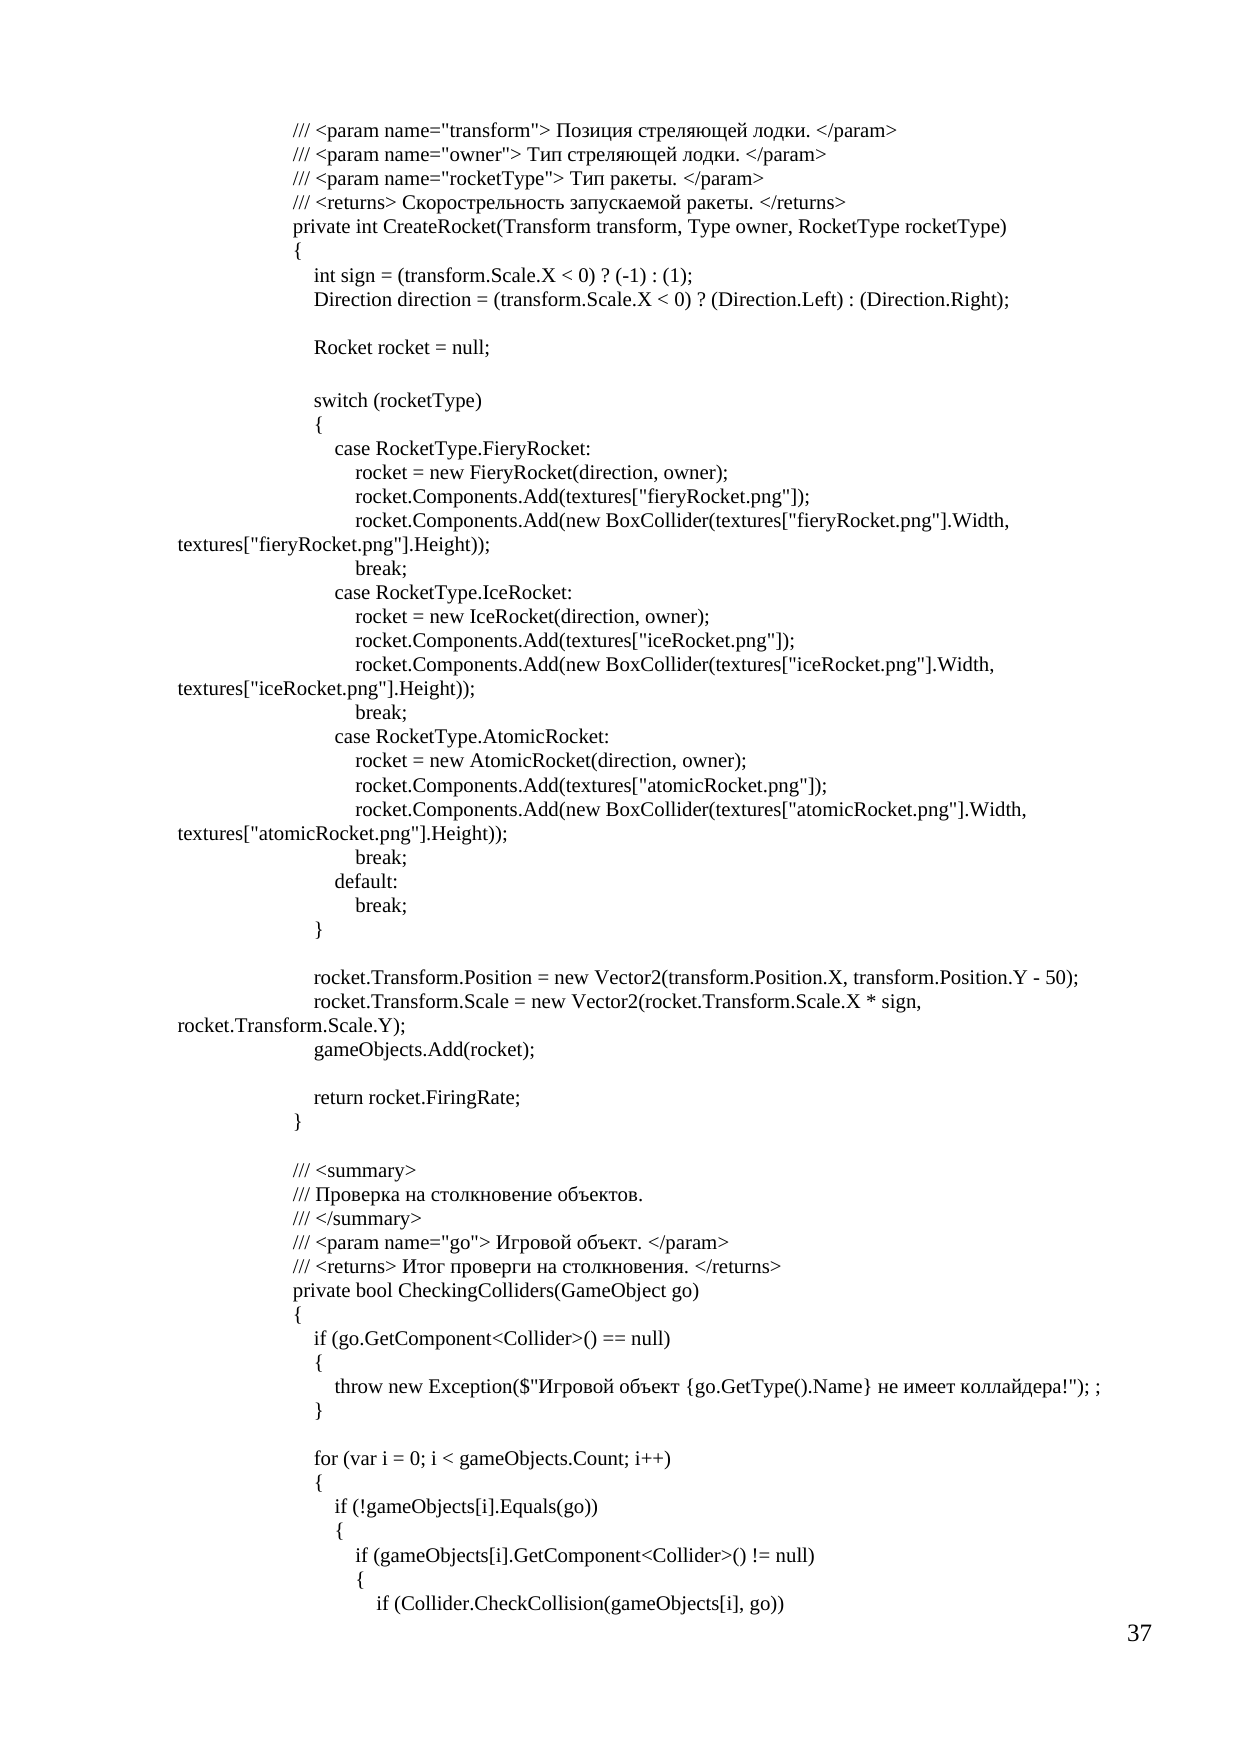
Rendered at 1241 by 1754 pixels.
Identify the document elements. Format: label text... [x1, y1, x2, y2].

text if (go.GetComponent<Collider>() == null) [177, 1326, 1152, 1350]
text case RocketType.AtomicRocket: [177, 724, 1152, 748]
text } [177, 917, 1152, 941]
text { [177, 1350, 1152, 1374]
text rocket.Transform.Position = new Vector2(transform.Position.X, transform.Position.Y - 50); [177, 965, 1152, 989]
text { [177, 1567, 1152, 1591]
text /// <param name="go"> Игровой объект. </param> [177, 1230, 1152, 1254]
text case RocketType.FieryRocket: [177, 436, 1152, 460]
text /// </summary> [177, 1206, 1152, 1230]
text break; [177, 893, 1152, 917]
text /// <param name="transform"> Позиция стреляющей лодки. </param> [177, 118, 1152, 142]
text throw new Exception($"Игровой объект {go.GetType().Name} не имеет коллайдера!"); ; [177, 1374, 1152, 1398]
text /// <returns> Скорострельность запускаемой ракеты. </returns> [177, 190, 1152, 214]
text } [177, 1398, 1152, 1422]
text rocket.Components.Add(new BoxCollider(textures["atomicRocket.png"].Width, textures["atomicRocket.png"].Height)); [177, 797, 1152, 845]
text rocket.Components.Add(textures["fieryRocket.png"]); [177, 484, 1152, 508]
text { [177, 1518, 1152, 1542]
text /// <summary> [177, 1157, 1152, 1182]
text rocket = new IceRocket(direction, owner); [177, 604, 1152, 628]
text rocket.Transform.Scale = new Vector2(rocket.Transform.Scale.X * sign, rocket.Transform.Scale.Y); [177, 989, 1152, 1037]
text rocket.Components.Add(new BoxCollider(textures["fieryRocket.png"].Width, textures["fieryRocket.png"].Height)); [177, 508, 1152, 556]
text private int CreateRocket(Transform transform, Type owner, RocketType rocketType) [177, 214, 1152, 238]
text { [177, 1302, 1152, 1326]
text { [177, 238, 1152, 262]
text rocket = new FieryRocket(direction, owner); [177, 460, 1152, 484]
text rocket.Components.Add(new BoxCollider(textures["iceRocket.png"].Width, textures["iceRocket.png"].Height)); [177, 652, 1152, 700]
text rocket.Components.Add(textures["iceRocket.png"]); [177, 628, 1152, 652]
text if (gameObjects[i].GetComponent<Collider>() != null) [177, 1542, 1152, 1567]
text if (!gameObjects[i].Equals(go)) [177, 1494, 1152, 1518]
text { [177, 1470, 1152, 1494]
text for (var i = 0; i < gameObjects.Count; i++) [177, 1446, 1152, 1470]
text default: [177, 869, 1152, 893]
text switch (rocketType) [177, 387, 1152, 412]
text int sign = (transform.Scale.X < 0) ? (-1) : (1); [177, 262, 1152, 287]
text } [177, 1109, 1152, 1133]
text private bool CheckingColliders(GameObject go) [177, 1278, 1152, 1302]
text return rocket.FiringRate; [177, 1085, 1152, 1109]
text Rocket rocket = null; [177, 335, 1152, 359]
text /// <param name="rocketType"> Тип ракеты. </param> [177, 166, 1152, 190]
text break; [177, 556, 1152, 580]
text Direction direction = (transform.Scale.X < 0) ? (Direction.Left) : (Direction.Right); [177, 287, 1152, 311]
text { [177, 412, 1152, 436]
text /// <returns> Итог проверги на столкновения. </returns> [177, 1254, 1152, 1278]
text gameObjects.Add(rocket); [177, 1037, 1152, 1061]
text if (Collider.CheckCollision(gameObjects[i], go)) [177, 1591, 1152, 1615]
text /// <param name="owner"> Тип стреляющей лодки. </param> [177, 142, 1152, 166]
text /// Проверка на столкновение объектов. [177, 1182, 1152, 1206]
text rocket.Components.Add(textures["atomicRocket.png"]); [177, 772, 1152, 797]
text rocket = new AtomicRocket(direction, owner); [177, 748, 1152, 772]
text case RocketType.IceRocket: [177, 580, 1152, 604]
text break; [177, 845, 1152, 869]
text break; [177, 700, 1152, 724]
